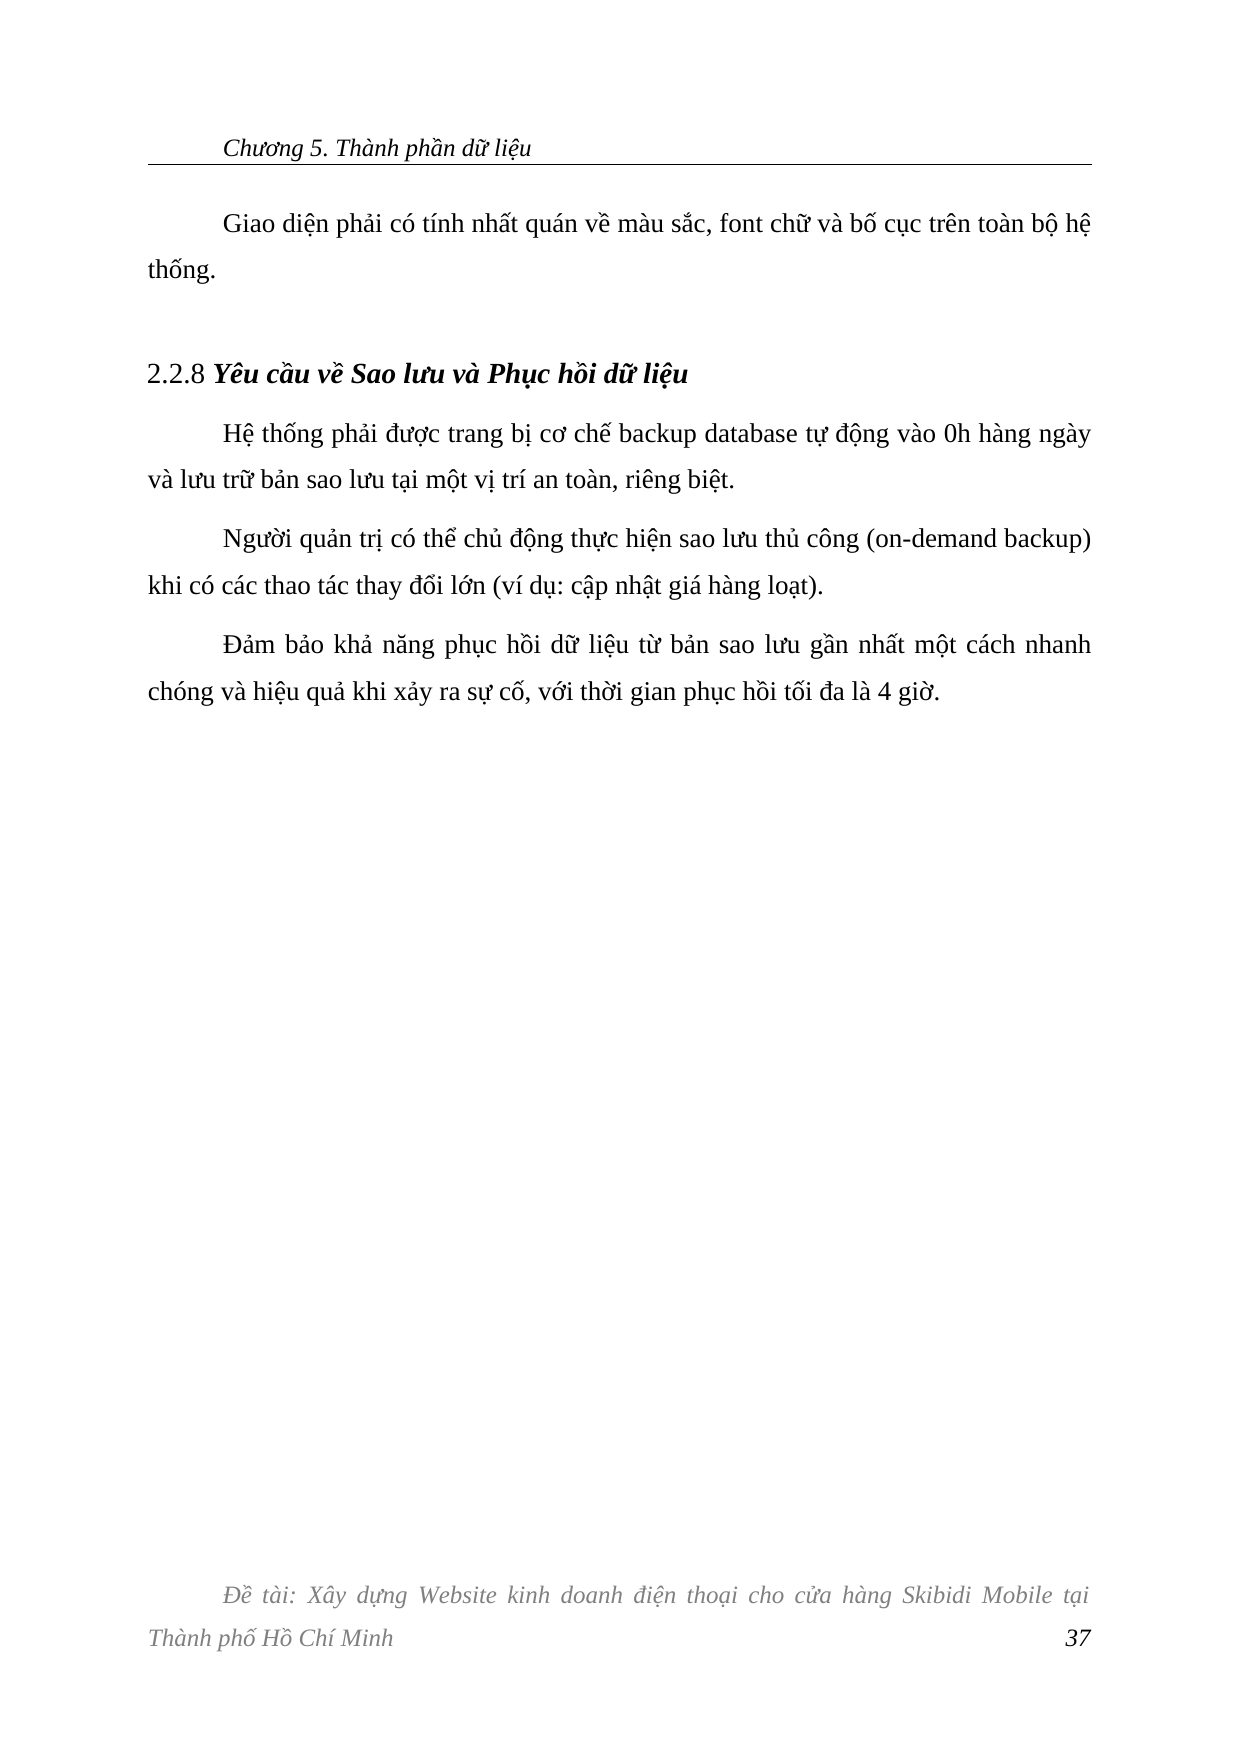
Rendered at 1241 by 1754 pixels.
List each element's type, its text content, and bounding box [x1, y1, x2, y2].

subtitle Yêu cầu về Sao lưu và Phục hồi dữ liệu [147, 350, 1092, 392]
text Người quản trị có thể chủ động thực hiện sao lưu thủ công (on-demand backup) khi có các thao tác thay đổi lớn (ví dụ: cập nhật giá hàng loạt). [148, 523, 1092, 600]
text Giao diện phải có tính nhất quán về màu sắc, font chữ và bố cục trên toàn bộ hệ thống. [148, 207, 1092, 284]
text Đảm bảo khả năng phục hồi dữ liệu từ bản sao lưu gần nhất một cách nhanh chóng và hiệu quả khi xảy ra sự cố, với thời gian phục hồi tối đa là 4 giờ. [148, 628, 1092, 706]
text Hệ thống phải được trang bị cơ chế backup database tự động vào 0h hàng ngày và lưu trữ bản sao lưu tại một vị trí an toàn, riêng biệt. [148, 417, 1092, 494]
